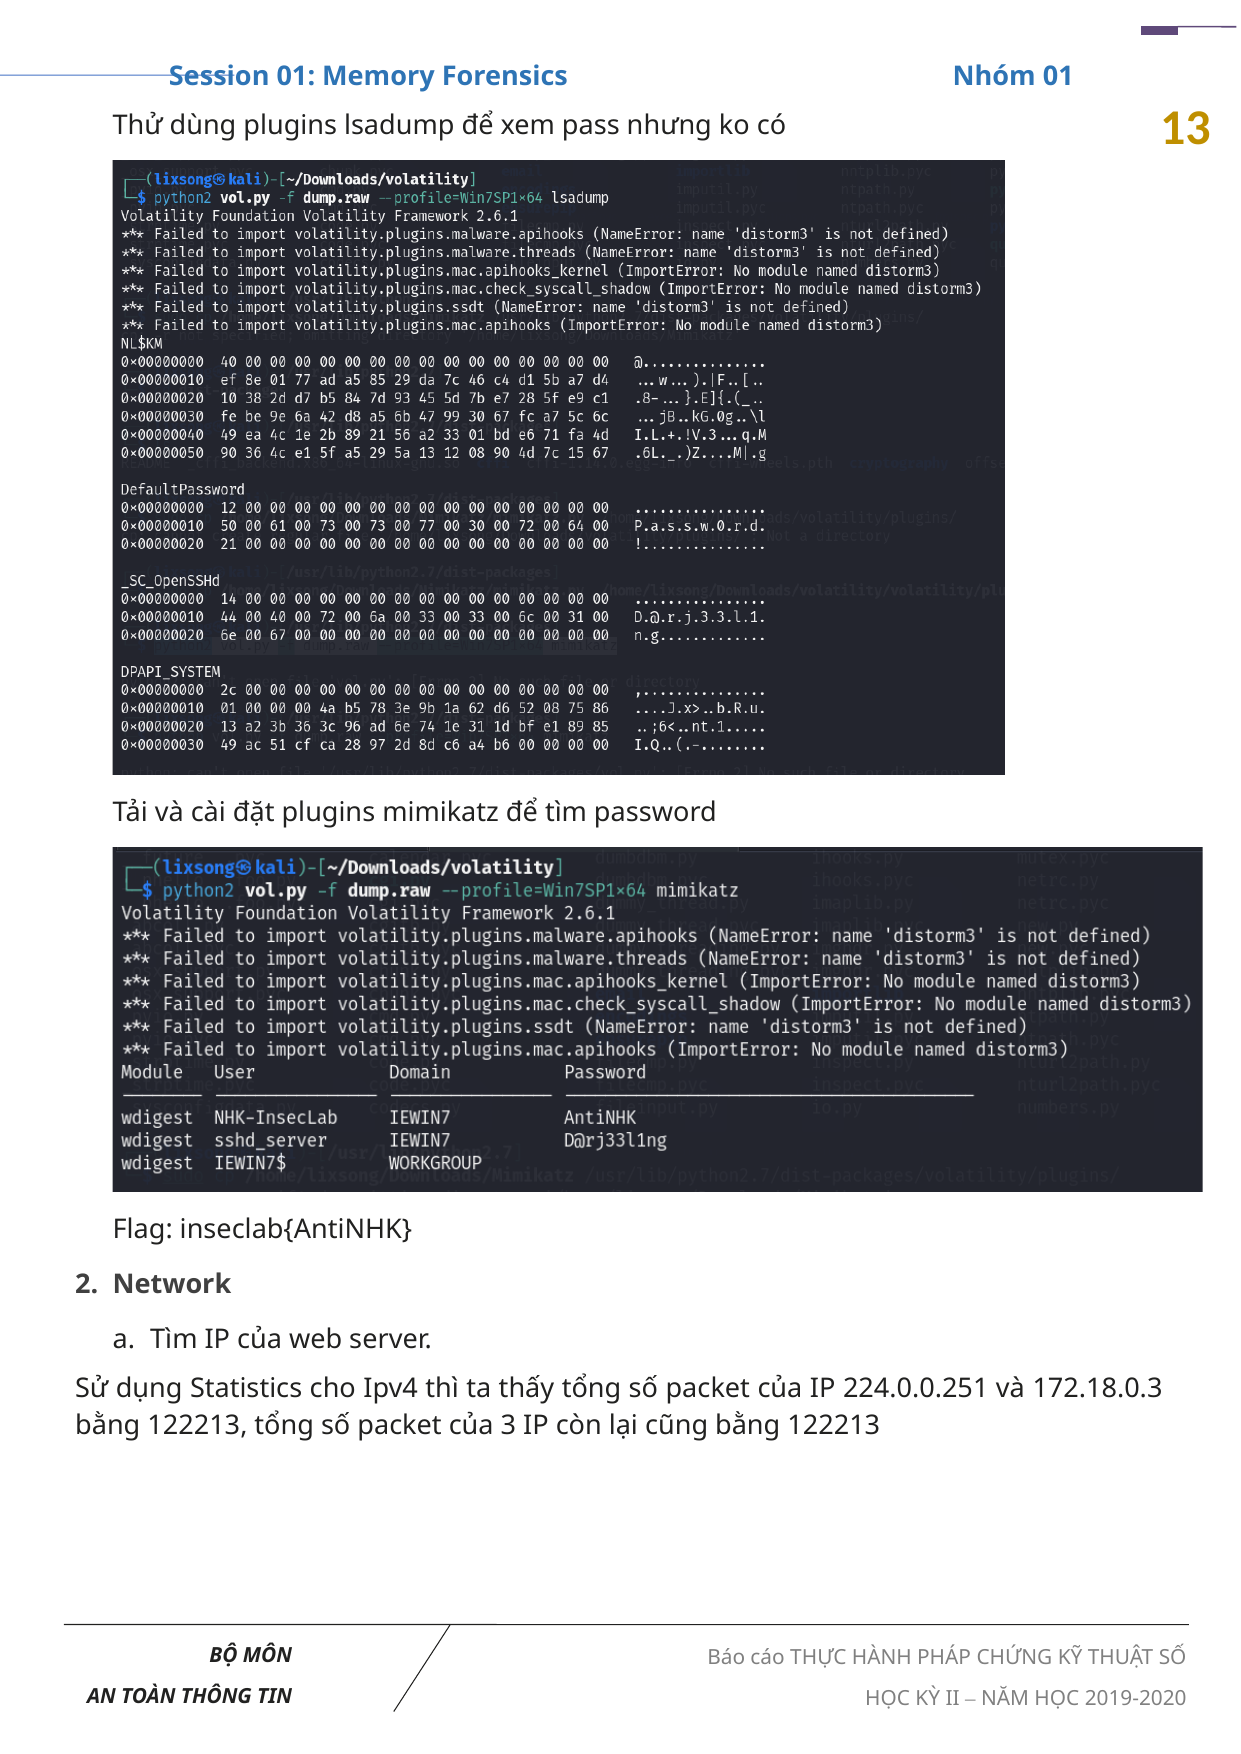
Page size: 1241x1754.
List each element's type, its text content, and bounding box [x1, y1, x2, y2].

text Flag: inseclab{AntiNHK} [112, 1210, 1165, 1247]
text Sử dụng Statistics cho Ipv4 thì ta thấy tổng số packet của IP 224.0.0.251 và 172.18.0.3 bằng 122213, tổng số packet của 3 IP còn lại cũng bằng 122213 [75, 1369, 1165, 1443]
picture [112, 847, 1203, 1192]
text Thử dùng plugins lsadump để xem pass nhưng ko có [112, 106, 1165, 142]
text Tải và cài đặt plugins mimikatz để tìm password [112, 792, 1165, 829]
subtitle Network [75, 1264, 1165, 1301]
list Tìm IP của web server. [112, 1319, 1165, 1356]
picture [112, 160, 1005, 775]
